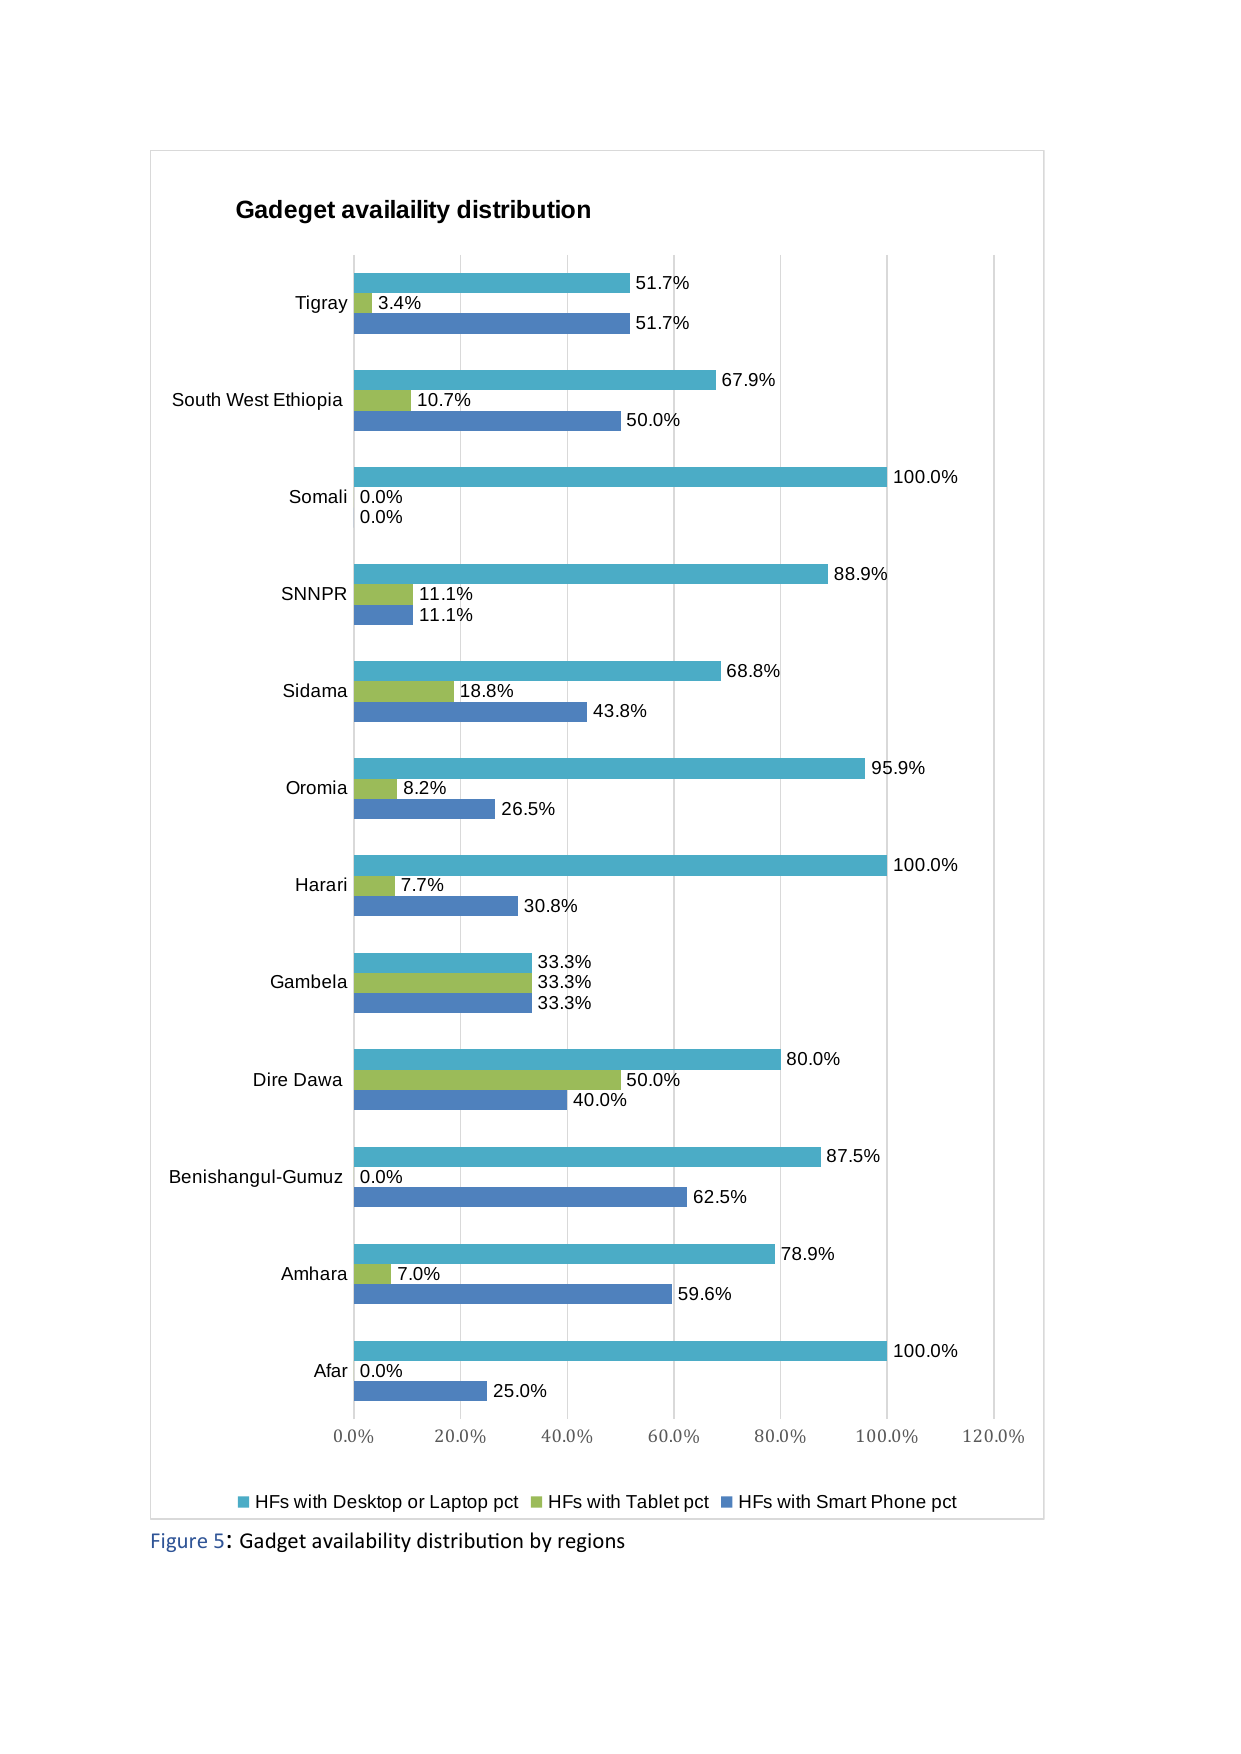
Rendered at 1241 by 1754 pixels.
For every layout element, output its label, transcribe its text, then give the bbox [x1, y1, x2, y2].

text Figure 5: Gadget availability distribution by regions [150, 1520, 1090, 1556]
